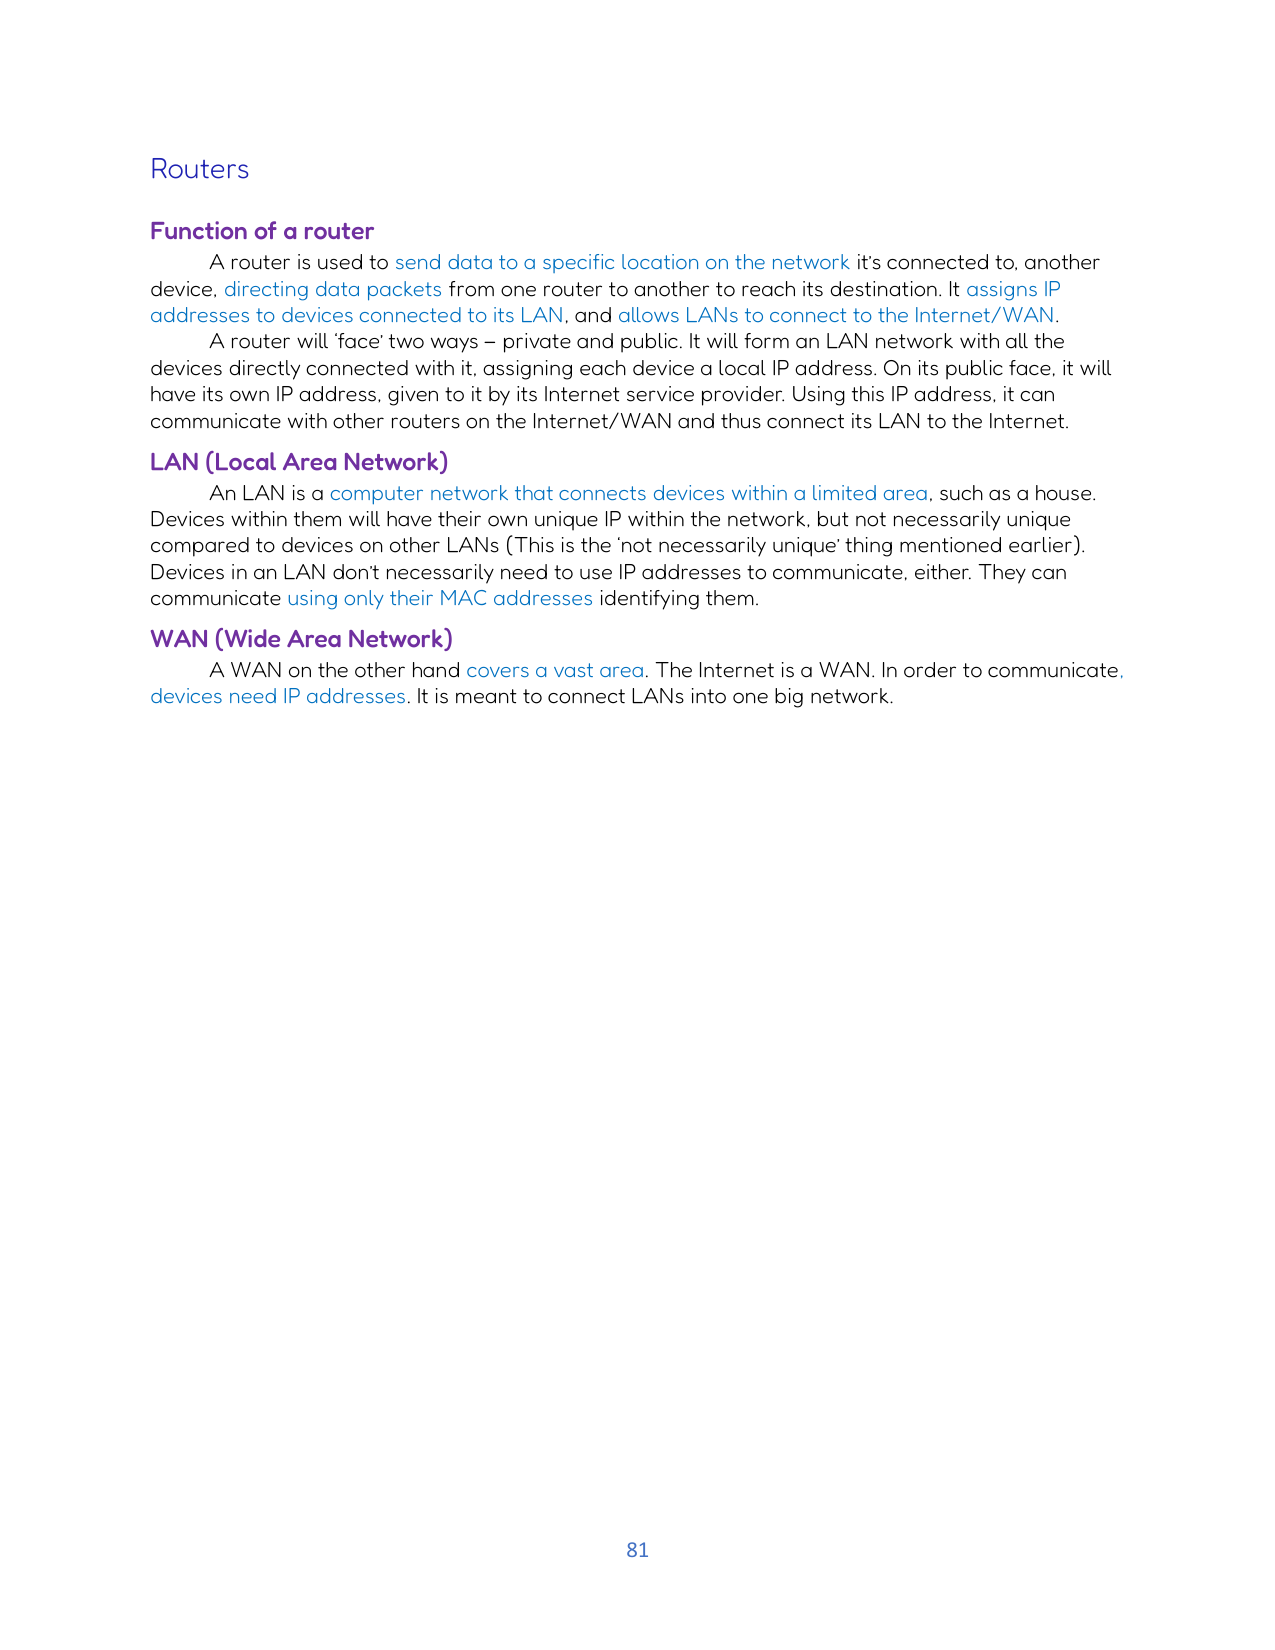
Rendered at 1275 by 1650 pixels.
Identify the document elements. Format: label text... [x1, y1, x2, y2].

text An LAN is a computer network that connects devices within a limited area, such as a house. Devices within them will have their own unique IP within the network, but not necessarily unique compared to devices on other LANs (This is the ‘not necessarily unique’ thing mentioned earlier). Devices in an LAN don’t necessarily need to use IP addresses to communicate, either. They can communicate using only their MAC addresses identifying them. [150, 478, 1125, 611]
text Function of a router [150, 215, 1125, 246]
text A WAN on the other hand covers a vast area. The Internet is a WAN. In order to communicate, devices need IP addresses. It is meant to connect LANs into one big network. [150, 656, 1125, 709]
text A router is used to send data to a specific location on the network it’s connected to, another device, directing data packets from one router to another to reach its destination. It assigns IP addresses to devices connected to its LAN, and allows LANs to connect to the Internet/WAN. [150, 248, 1125, 327]
text WAN (Wide Area Network) [150, 623, 1125, 654]
text LAN (Local Area Network) [150, 446, 1125, 476]
text Routers [150, 150, 1125, 185]
text A router will ‘face’ two ways – private and public. It will form an LAN network with all the devices directly connected with it, assigning each device a local IP address. On its public face, it will have its own IP address, given to it by its Internet service provider. Using this IP address, it can communicate with other routers on the Internet/WAN and thus connect its LAN to the Internet. [150, 327, 1125, 433]
